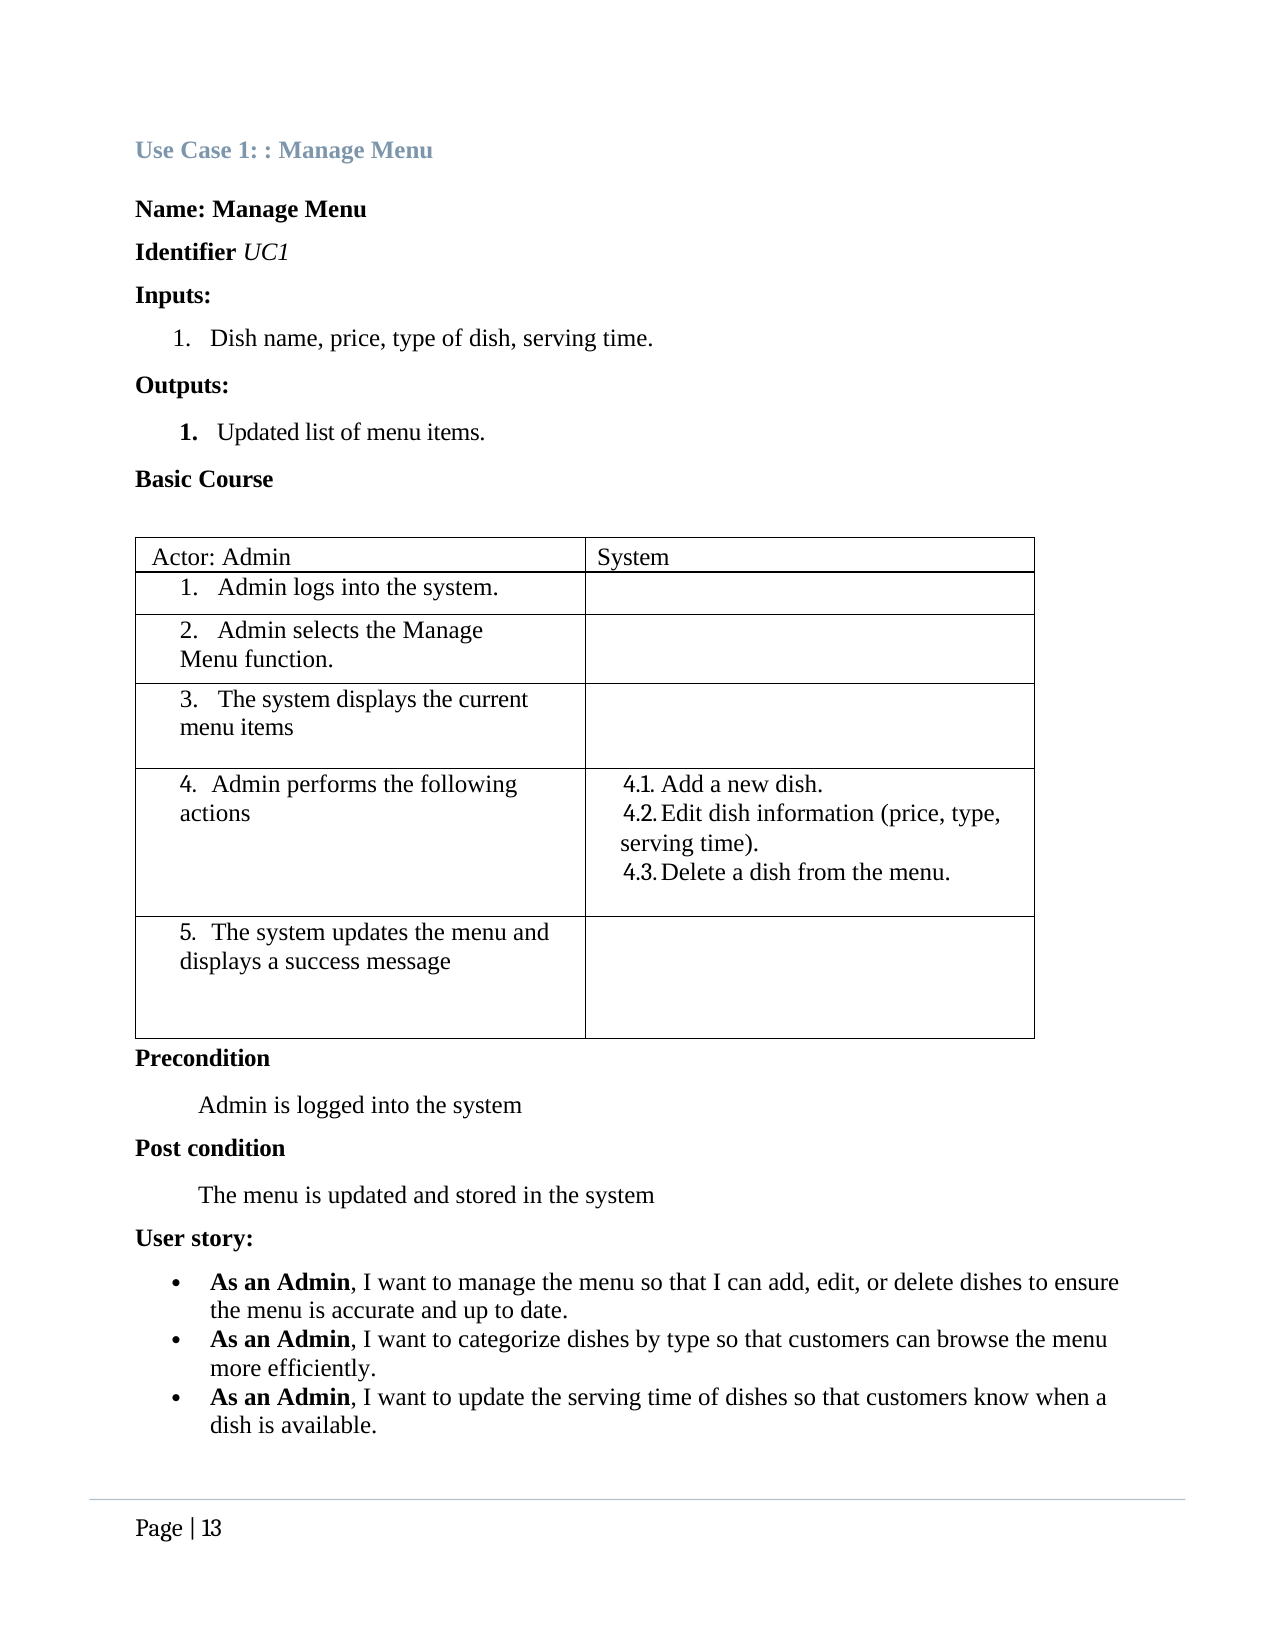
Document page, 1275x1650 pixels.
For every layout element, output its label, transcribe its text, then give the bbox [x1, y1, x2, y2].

text User story: [135, 1223, 1140, 1252]
text Name: Manage Menu [135, 194, 493, 222]
text Use Case 1: : Manage Menu [135, 135, 1198, 164]
text The menu is updated and stored in the system [198, 1180, 1198, 1209]
list Dish name, price, type of dish, serving time. [172, 323, 1198, 352]
table_header System [586, 538, 1034, 571]
table_cell [586, 573, 1034, 614]
table_cell Admin performs the following actions [136, 769, 585, 916]
text Basic Course [135, 464, 1198, 493]
text Inputs: [135, 280, 1198, 309]
text Outputs: [135, 370, 1198, 399]
list Updated list of menu items. [179, 417, 1198, 446]
table_cell 3. The system displays the current menu items [136, 684, 585, 768]
list As an Admin, I want to manage the menu so that I can add, edit, or delete dishes to ensure the menu is accurate and up to date. [172, 1267, 1140, 1324]
text Precondition [135, 1043, 1198, 1072]
table_cell Add a new dish. Edit dish information (price, type, serving time). Delete a dish from the menu. [586, 769, 1034, 916]
text Admin is logged into the system [48, 1090, 1198, 1119]
table_cell 2. Admin selects the Manage Menu function. [136, 615, 585, 683]
table_cell [586, 684, 1034, 768]
table_cell 1. Admin logs into the system. [136, 573, 585, 614]
table_header Actor: Admin [136, 538, 585, 571]
text Identifier UC1 [135, 237, 493, 266]
table_cell The system updates the menu and displays a success message [136, 917, 585, 1038]
table_cell [586, 917, 1034, 1038]
list As an Admin, I want to categorize dishes by type so that customers can browse the menu more efficiently. [172, 1324, 1140, 1382]
text Post condition [135, 1133, 1198, 1162]
list As an Admin, I want to update the serving time of dishes so that customers know when a dish is available. [172, 1382, 1140, 1439]
table_cell [586, 615, 1034, 683]
